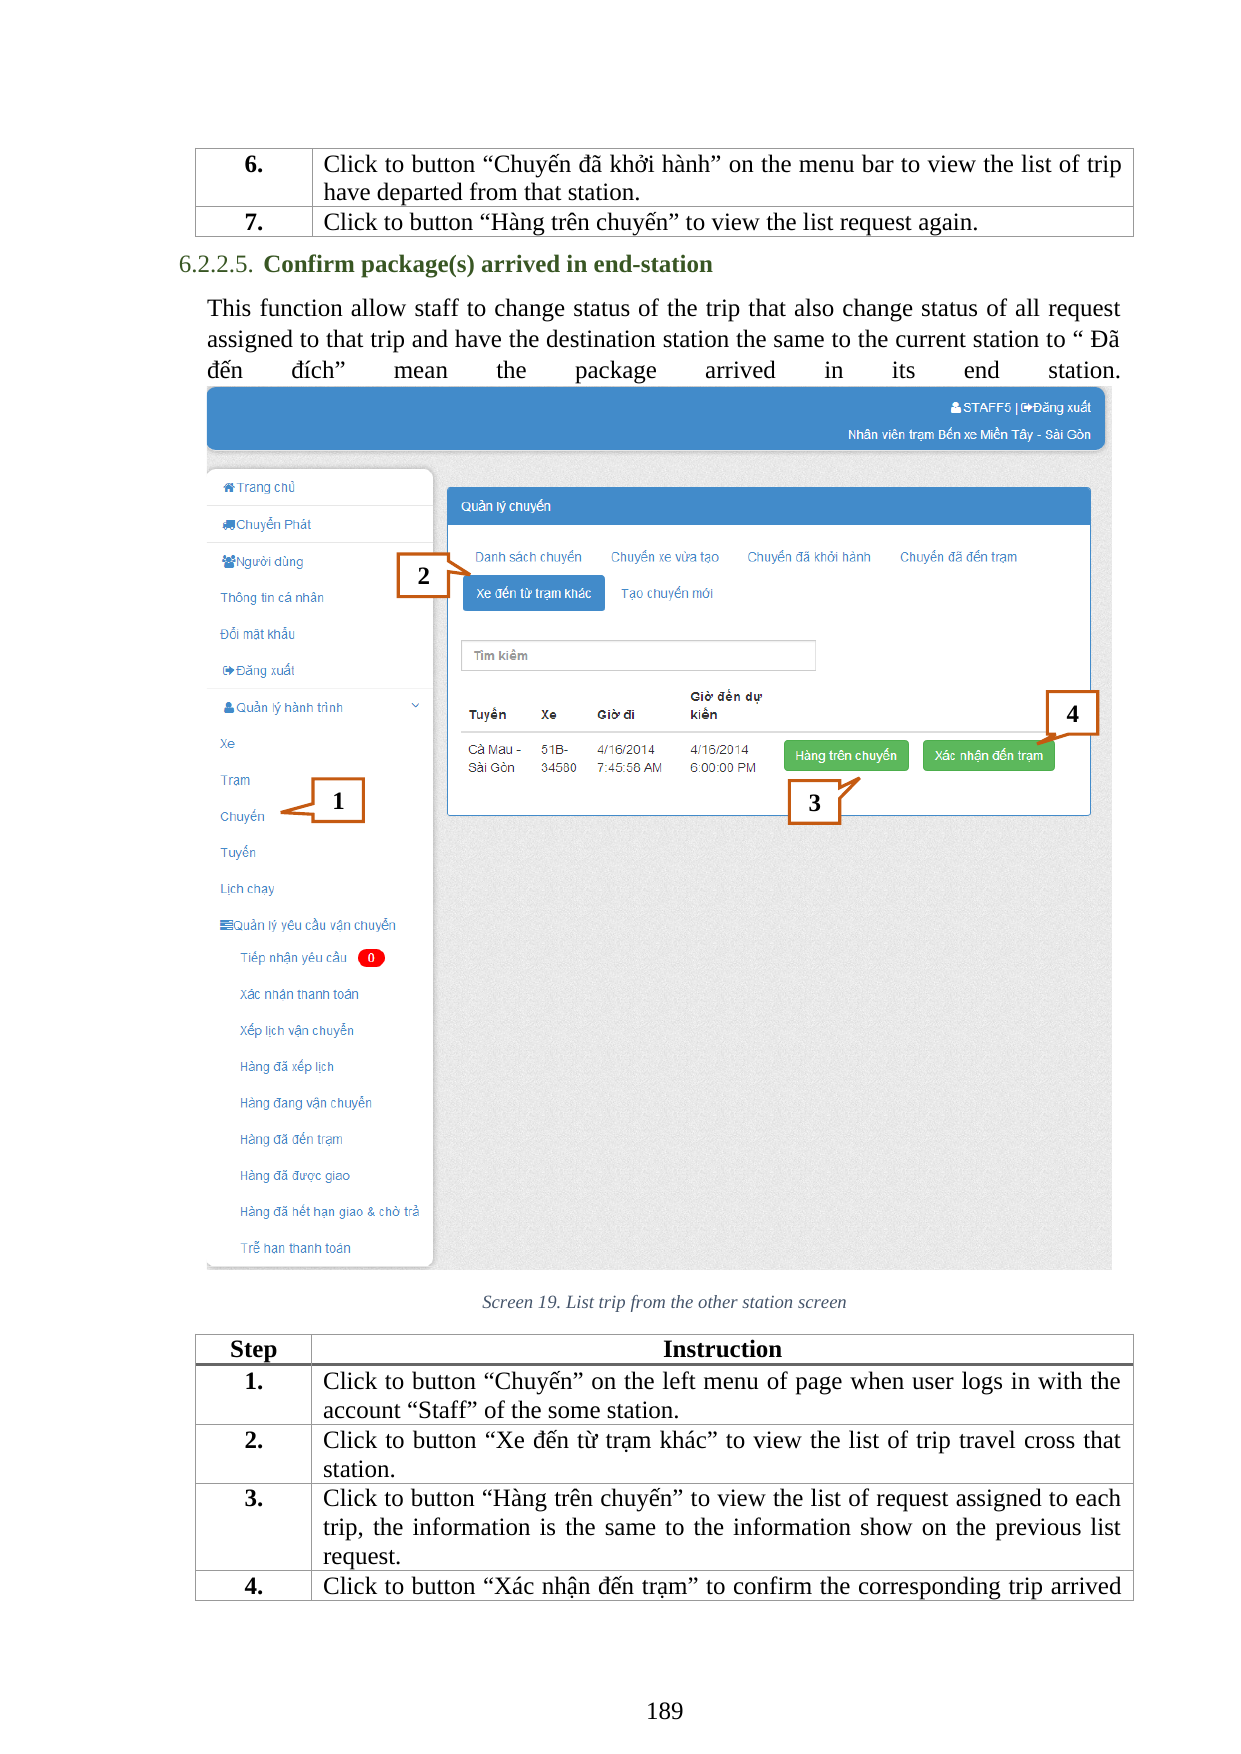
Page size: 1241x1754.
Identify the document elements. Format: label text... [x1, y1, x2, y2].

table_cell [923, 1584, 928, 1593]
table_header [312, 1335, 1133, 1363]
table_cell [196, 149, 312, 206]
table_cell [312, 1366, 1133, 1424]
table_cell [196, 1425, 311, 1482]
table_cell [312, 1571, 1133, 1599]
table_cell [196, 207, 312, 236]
subtitle Confirm package(s) arrived in end-station [254, 249, 1122, 278]
text Screen 19. List trip from the other station screen [207, 1291, 1122, 1313]
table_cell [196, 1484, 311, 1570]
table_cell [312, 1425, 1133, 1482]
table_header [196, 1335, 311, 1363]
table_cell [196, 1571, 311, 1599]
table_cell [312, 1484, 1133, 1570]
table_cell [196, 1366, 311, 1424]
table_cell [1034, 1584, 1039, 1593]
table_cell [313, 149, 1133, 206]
picture [206, 386, 1116, 1273]
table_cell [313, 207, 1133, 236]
